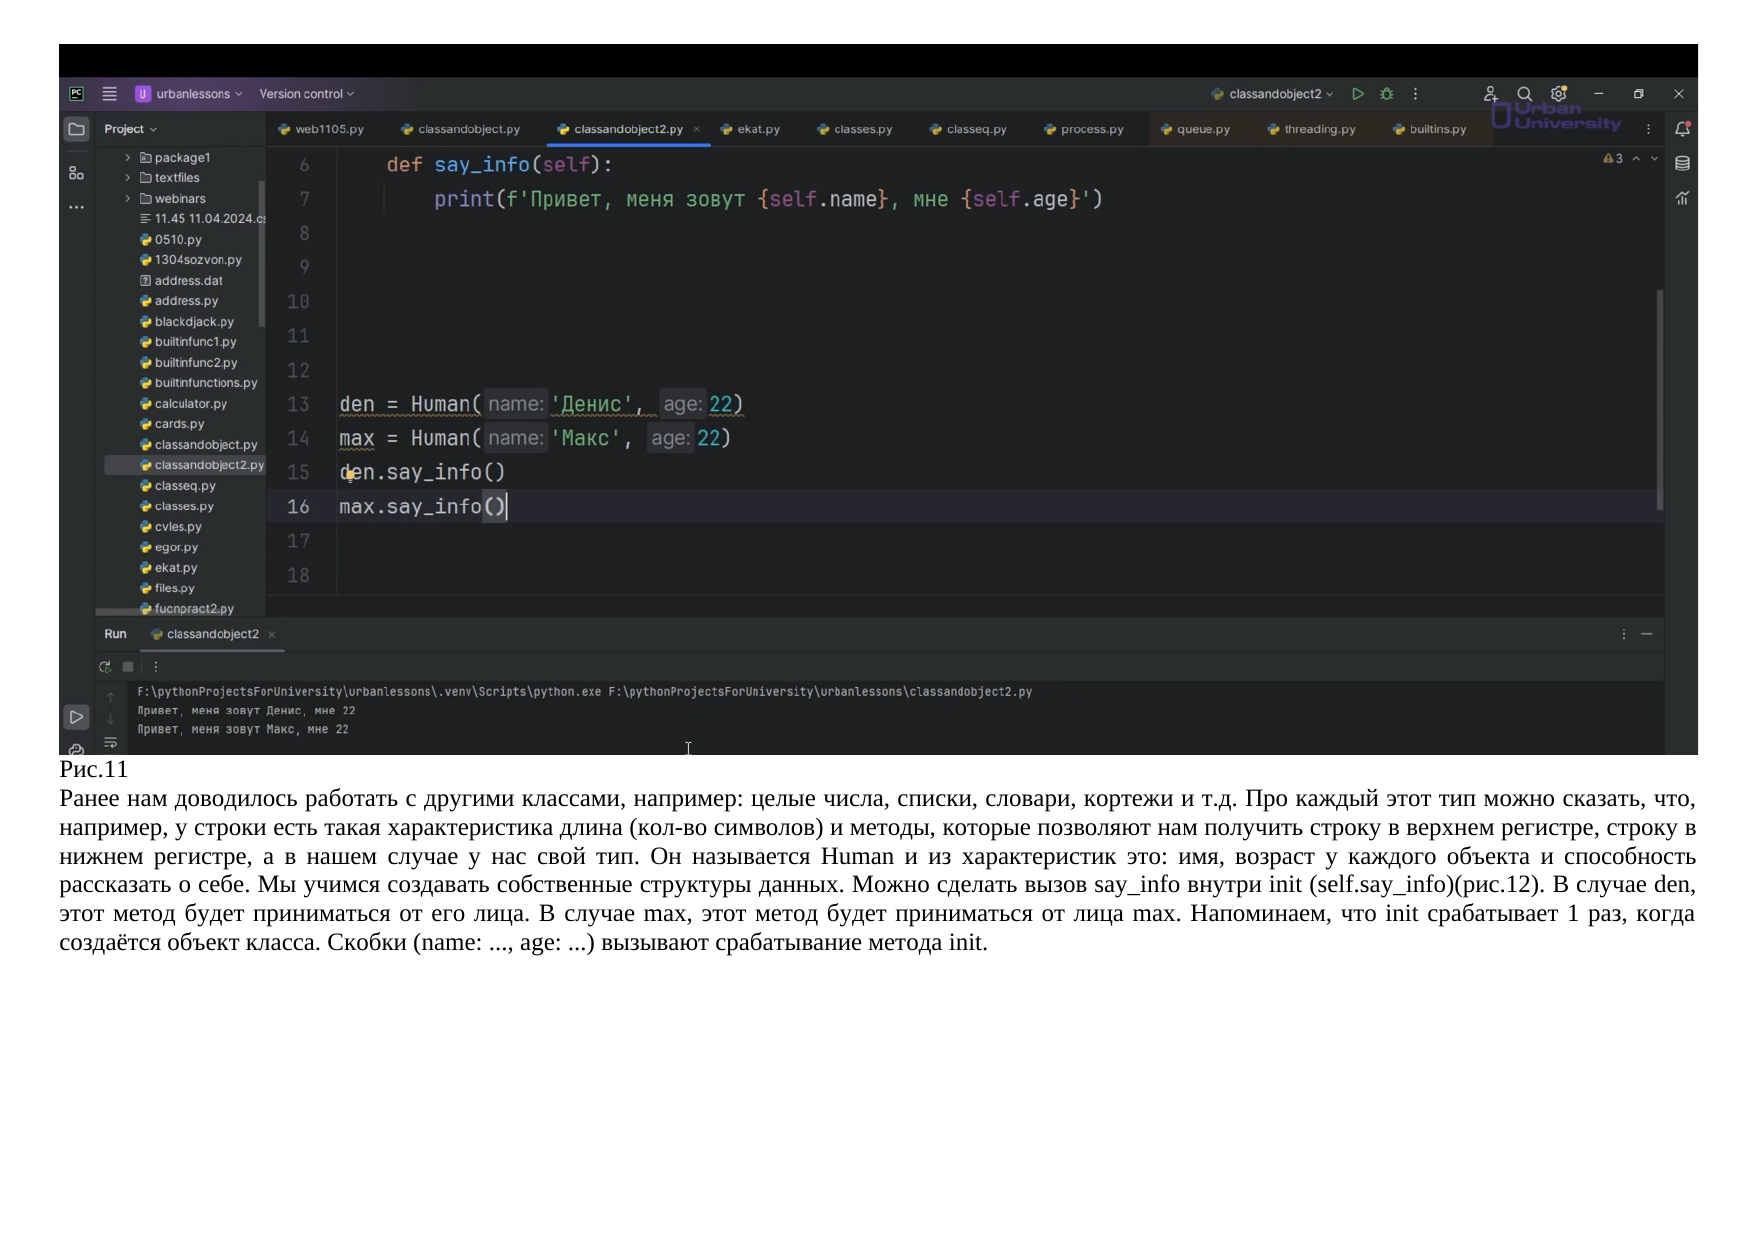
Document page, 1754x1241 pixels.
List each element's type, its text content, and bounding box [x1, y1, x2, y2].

text Ранее нам доводилось работать с другими классами, например: целые числа, списки, словари, кортежи и т.д. Про каждый этот тип можно сказать, что, например, у строки есть такая характеристика длина (кол-во символов) и методы, которые позволяют нам получить строку в верхнем регистре, строку в нижнем регистре, а в нашем случае у нас свой тип. Он называется Human и из характеристик это: имя, возраст у каждого объекта и способность рассказать о себе. Мы учимся создавать собственные структуры данных. Можно сделать вызов say_info внутри init (self.say_info)(рис.12). В случае dеn, этот метод будет приниматься от его лица. В случае max, этот метод будет приниматься от лица max. Напоминаем, что init срабатывает 1 раз, когда создаётся объект класса. Скобки (name: ..., age: ...) вызывают срабатывание метода init. [59, 783, 1698, 956]
picture [59, 44, 1699, 755]
text Рис.11 [59, 755, 1698, 783]
